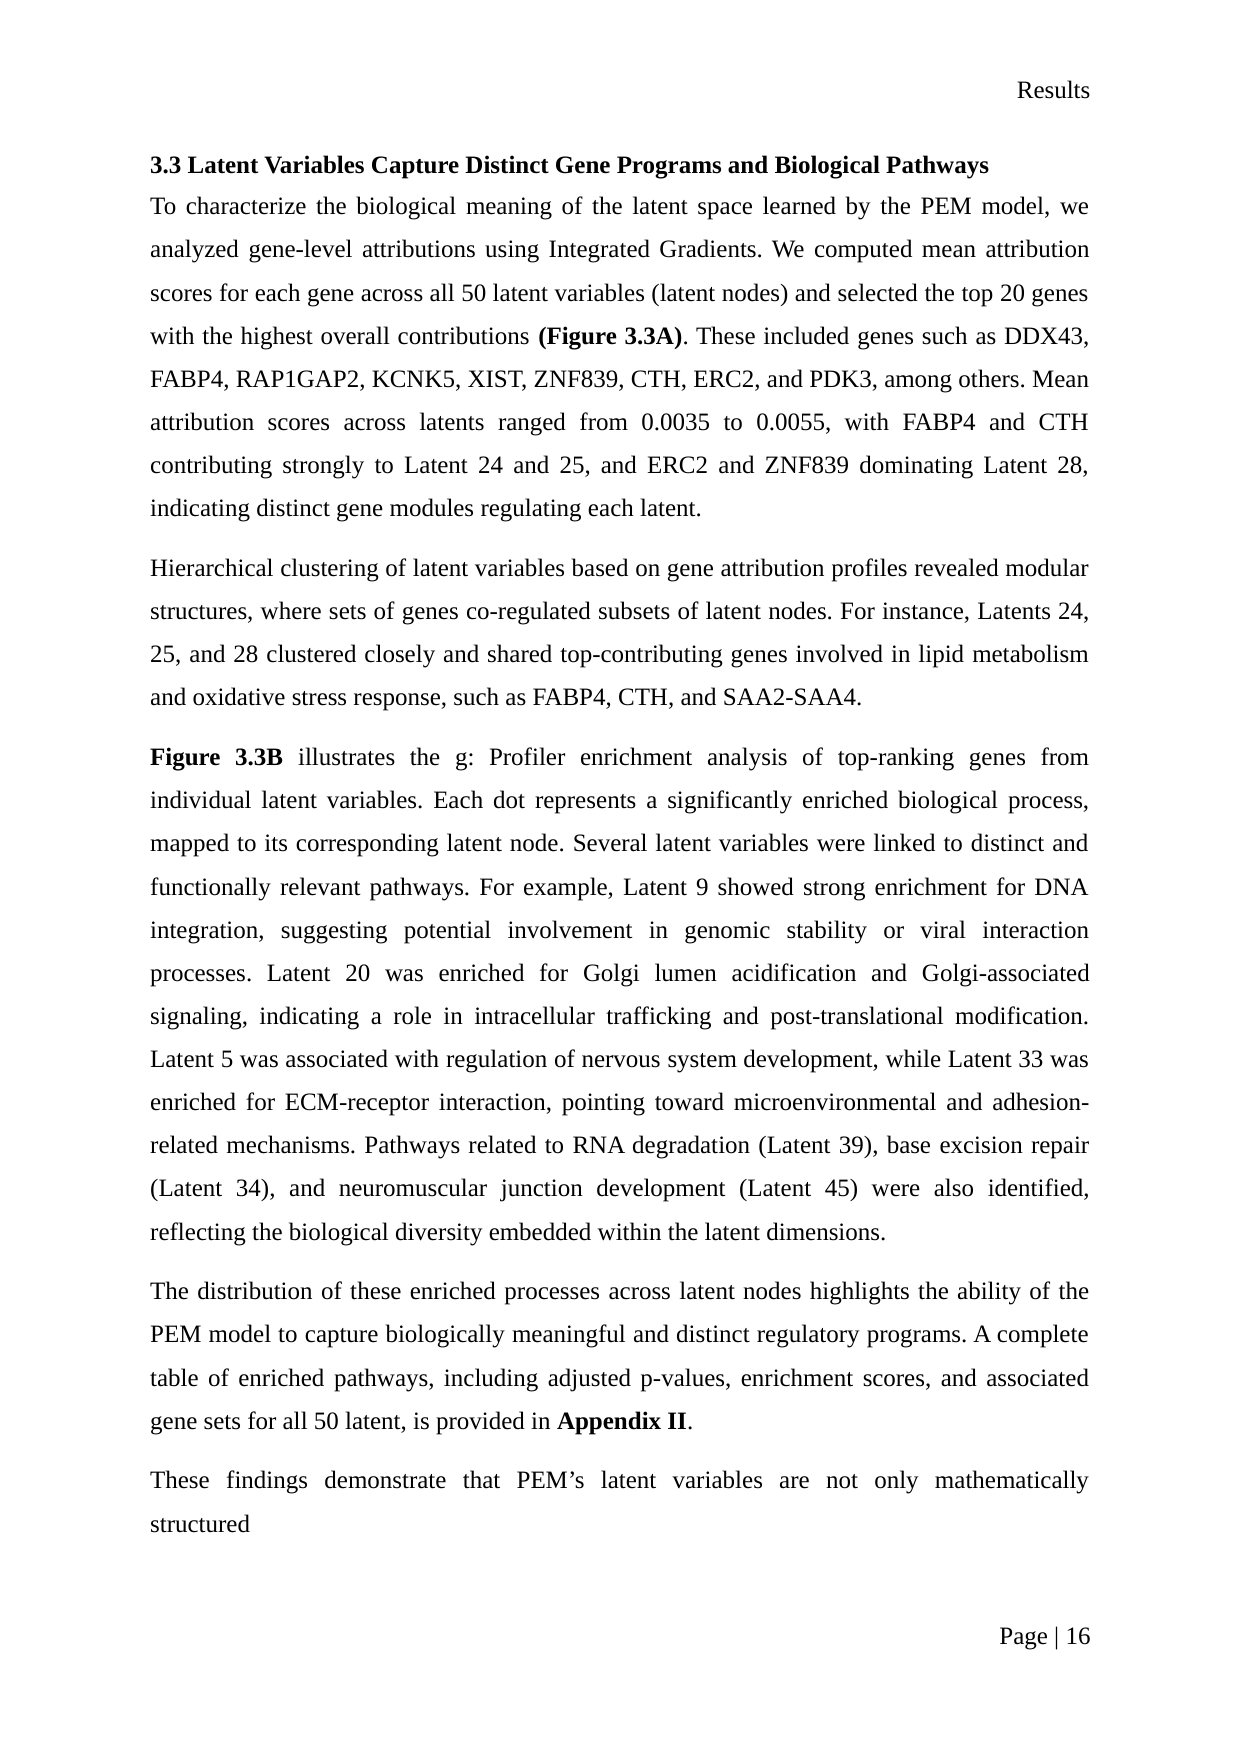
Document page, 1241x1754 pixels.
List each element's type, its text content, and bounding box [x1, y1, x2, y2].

text Figure 3.3B illustrates the g: Profiler enrichment analysis of top-ranking genes from individual latent variables. Each dot represents a significantly enriched biological process, mapped to its corresponding latent node. Several latent variables were linked to distinct and functionally relevant pathways. For example, Latent 9 showed strong enrichment for DNA integration, suggesting potential involvement in genomic stability or viral interaction processes. Latent 20 was enriched for Golgi lumen acidification and Golgi-associated signaling, indicating a role in intracellular trafficking and post-translational modification. Latent 5 was associated with regulation of nervous system development, while Latent 33 was enriched for ECM-receptor interaction, pointing toward microenvironmental and adhesion-related mechanisms. Pathways related to RNA degradation (Latent 39), base excision repair (Latent 34), and neuromuscular junction development (Latent 45) were also identified, reflecting the biological diversity embedded within the latent dimensions. [150, 742, 1090, 1245]
text To characterize the biological meaning of the latent space learned by the PEM model, we analyzed gene-level attributions using Integrated Gradients. We computed mean attribution scores for each gene across all 50 latent variables (latent nodes) and selected the top 20 genes with the highest overall contributions (Figure 3.3A). These included genes such as DDX43, FABP4, RAP1GAP2, KCNK5, XIST, ZNF839, CTH, ERC2, and PDK3, among others. Mean attribution scores across latents ranged from 0.0035 to 0.0055, with FABP4 and CTH contributing strongly to Latent 24 and 25, and ERC2 and ZNF839 dominating Latent 28, indicating distinct gene modules regulating each latent. [150, 191, 1090, 522]
text These findings demonstrate that PEM’s latent variables are not only mathematically structured [150, 1466, 1090, 1537]
text The distribution of these enriched processes across latent nodes highlights the ability of the PEM model to capture biologically meaningful and distinct regulatory programs. A complete table of enriched pathways, including adjusted p-values, enrichment scores, and associated gene sets for all 50 latent, is provided in Appendix II. [150, 1276, 1090, 1434]
subtitle 3.3 Latent Variables Capture Distinct Gene Programs and Biological Pathways [150, 150, 1090, 179]
text Hierarchical clustering of latent variables based on gene attribution profiles revealed modular structures, where sets of genes co-regulated subsets of latent nodes. For instance, Latents 24, 25, and 28 clustered closely and shared top-contributing genes involved in lipid metabolism and oxidative stress response, such as FABP4, CTH, and SAA2-SAA4. [150, 553, 1090, 711]
